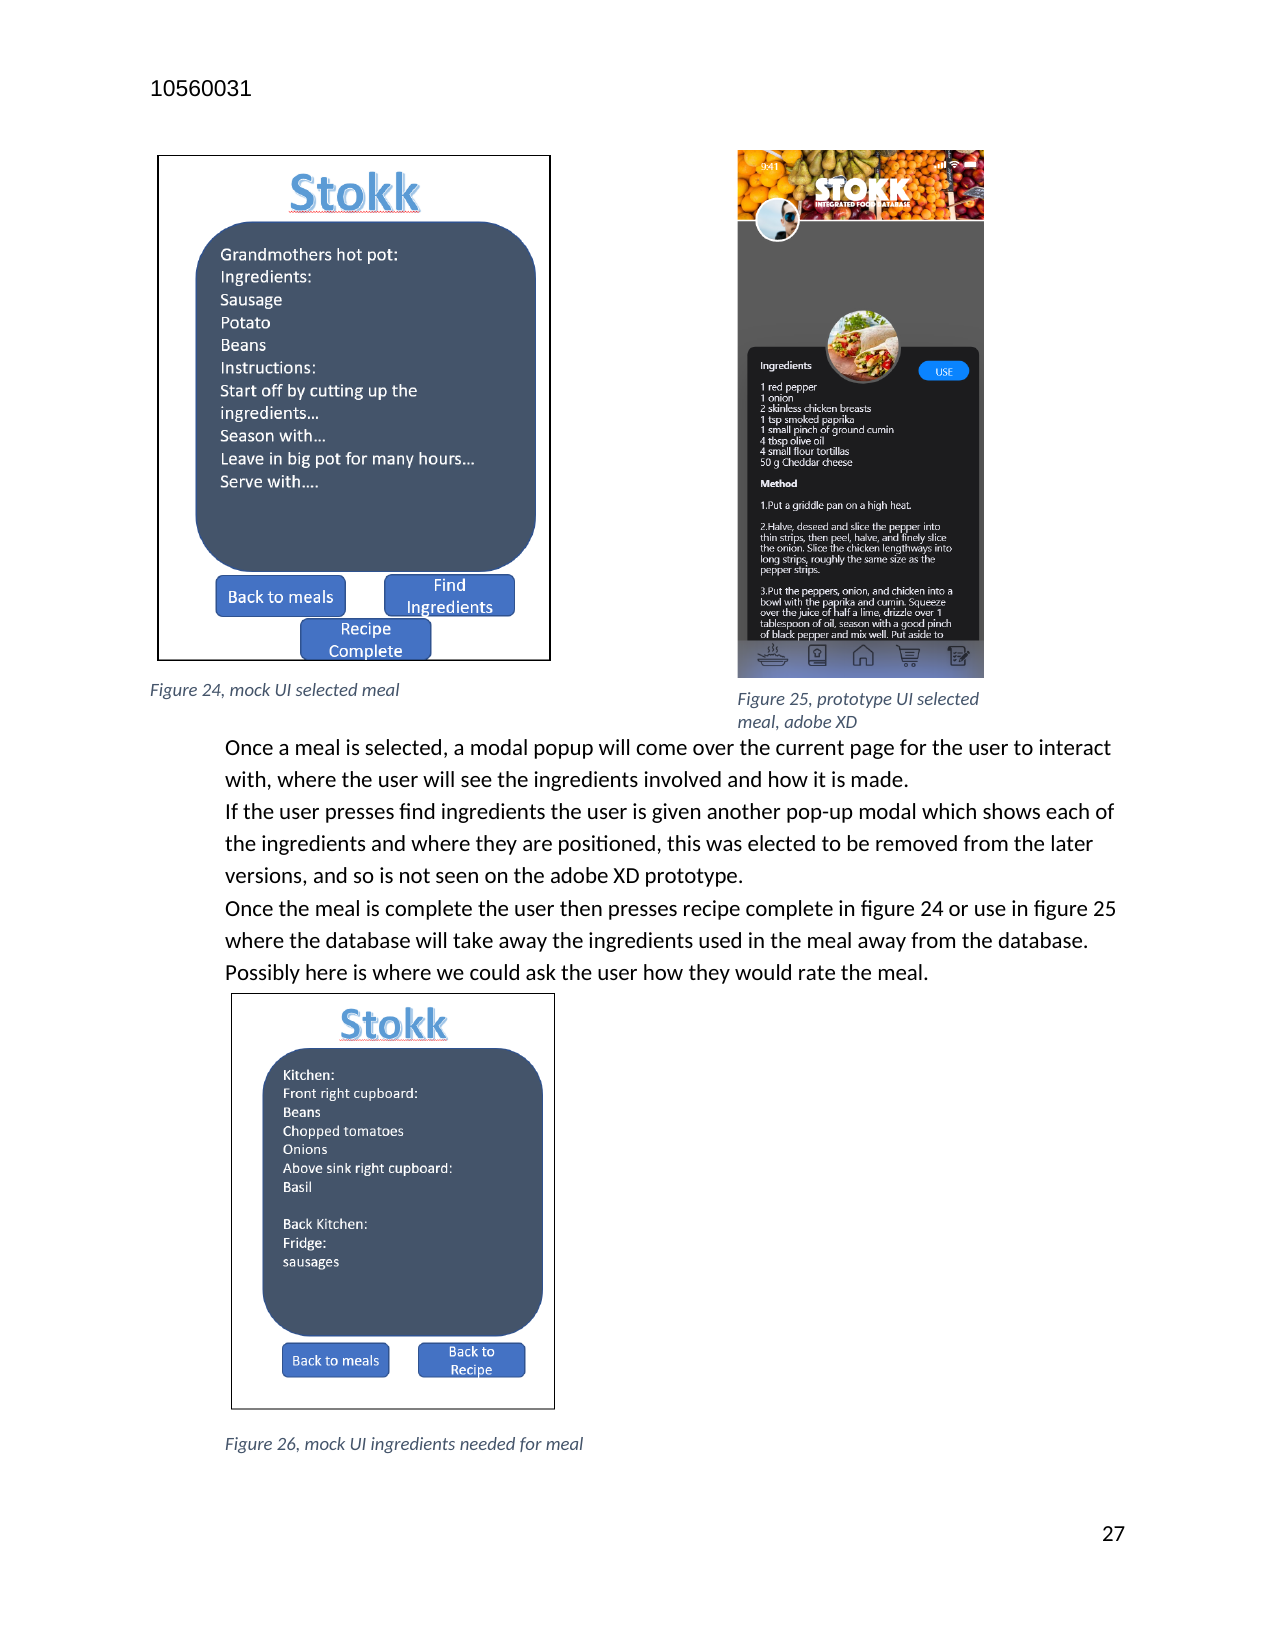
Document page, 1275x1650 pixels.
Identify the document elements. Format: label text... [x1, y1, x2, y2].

list If the user presses find ingredients the user is given another pop-up modal which shows each of the ingredients and where they are positioned, this was elected to be removed from the later versions, and so is not seen on the adobe XD prototype. [225, 797, 1125, 889]
text Figure 26, mock UI ingredients needed for meal [150, 1432, 1125, 1455]
picture [737, 150, 984, 678]
picture [150, 150, 558, 669]
list Once the meal is complete the user then presses recipe complete in figure 24 or use in figure 25 where the database will take away the ingredients used in the meal away from the database. [225, 894, 1125, 954]
list Possibly here is where we could ask the user how they would rate the meal. [225, 958, 1125, 986]
picture [225, 990, 559, 1412]
